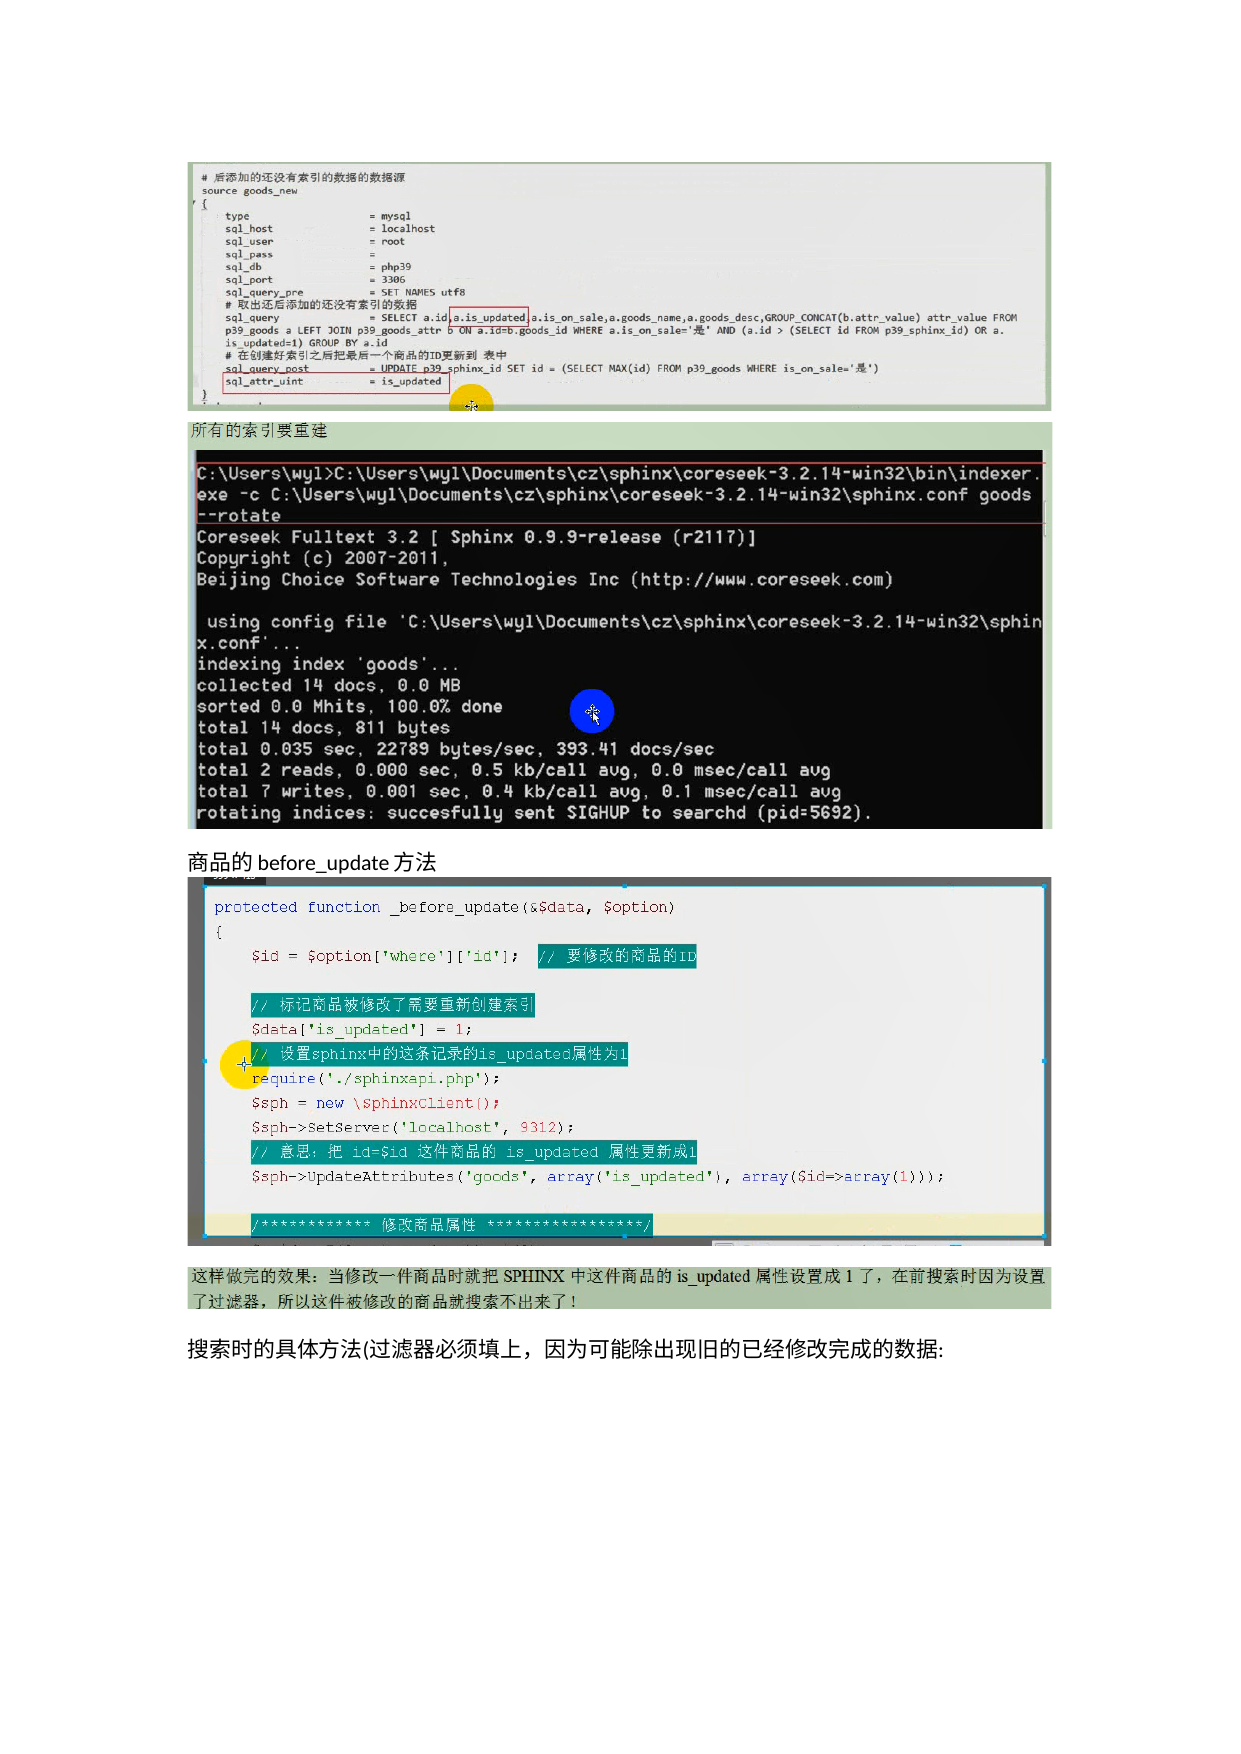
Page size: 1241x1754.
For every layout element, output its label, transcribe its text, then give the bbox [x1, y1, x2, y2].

list 搜索时的具体方法(过滤器必须填上，因为可能除出现旧的已经修改完成的数据: [187, 1332, 1053, 1364]
list 商品的before_update方法 [187, 844, 1053, 877]
picture [187, 422, 1053, 829]
picture [187, 162, 1052, 411]
picture [187, 1267, 1052, 1309]
picture [187, 877, 1052, 1246]
